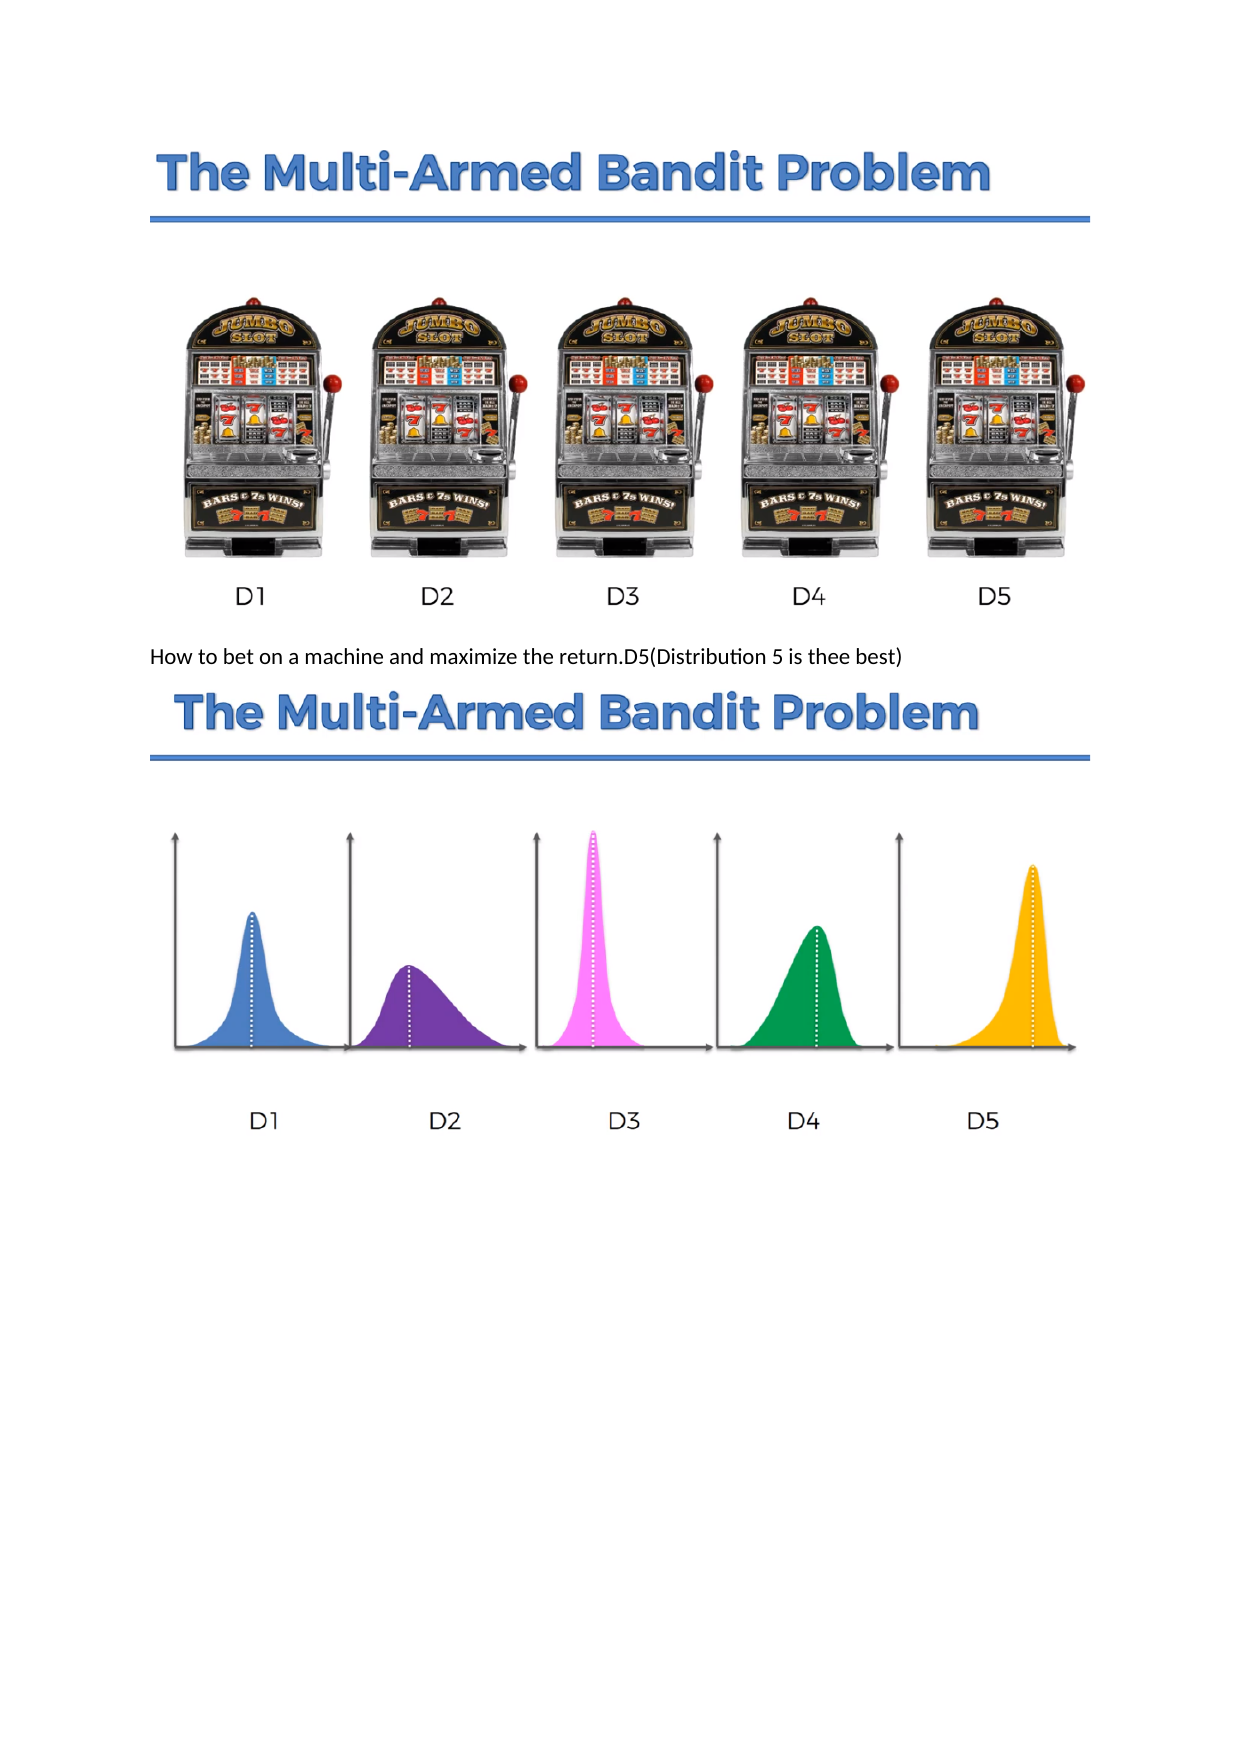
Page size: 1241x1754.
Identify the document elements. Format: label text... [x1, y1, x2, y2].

picture [150, 689, 1091, 1137]
text How to bet on a machine and maximize the return.D5(Distribution 5 is thee best) [150, 642, 1090, 670]
picture [150, 150, 1091, 624]
